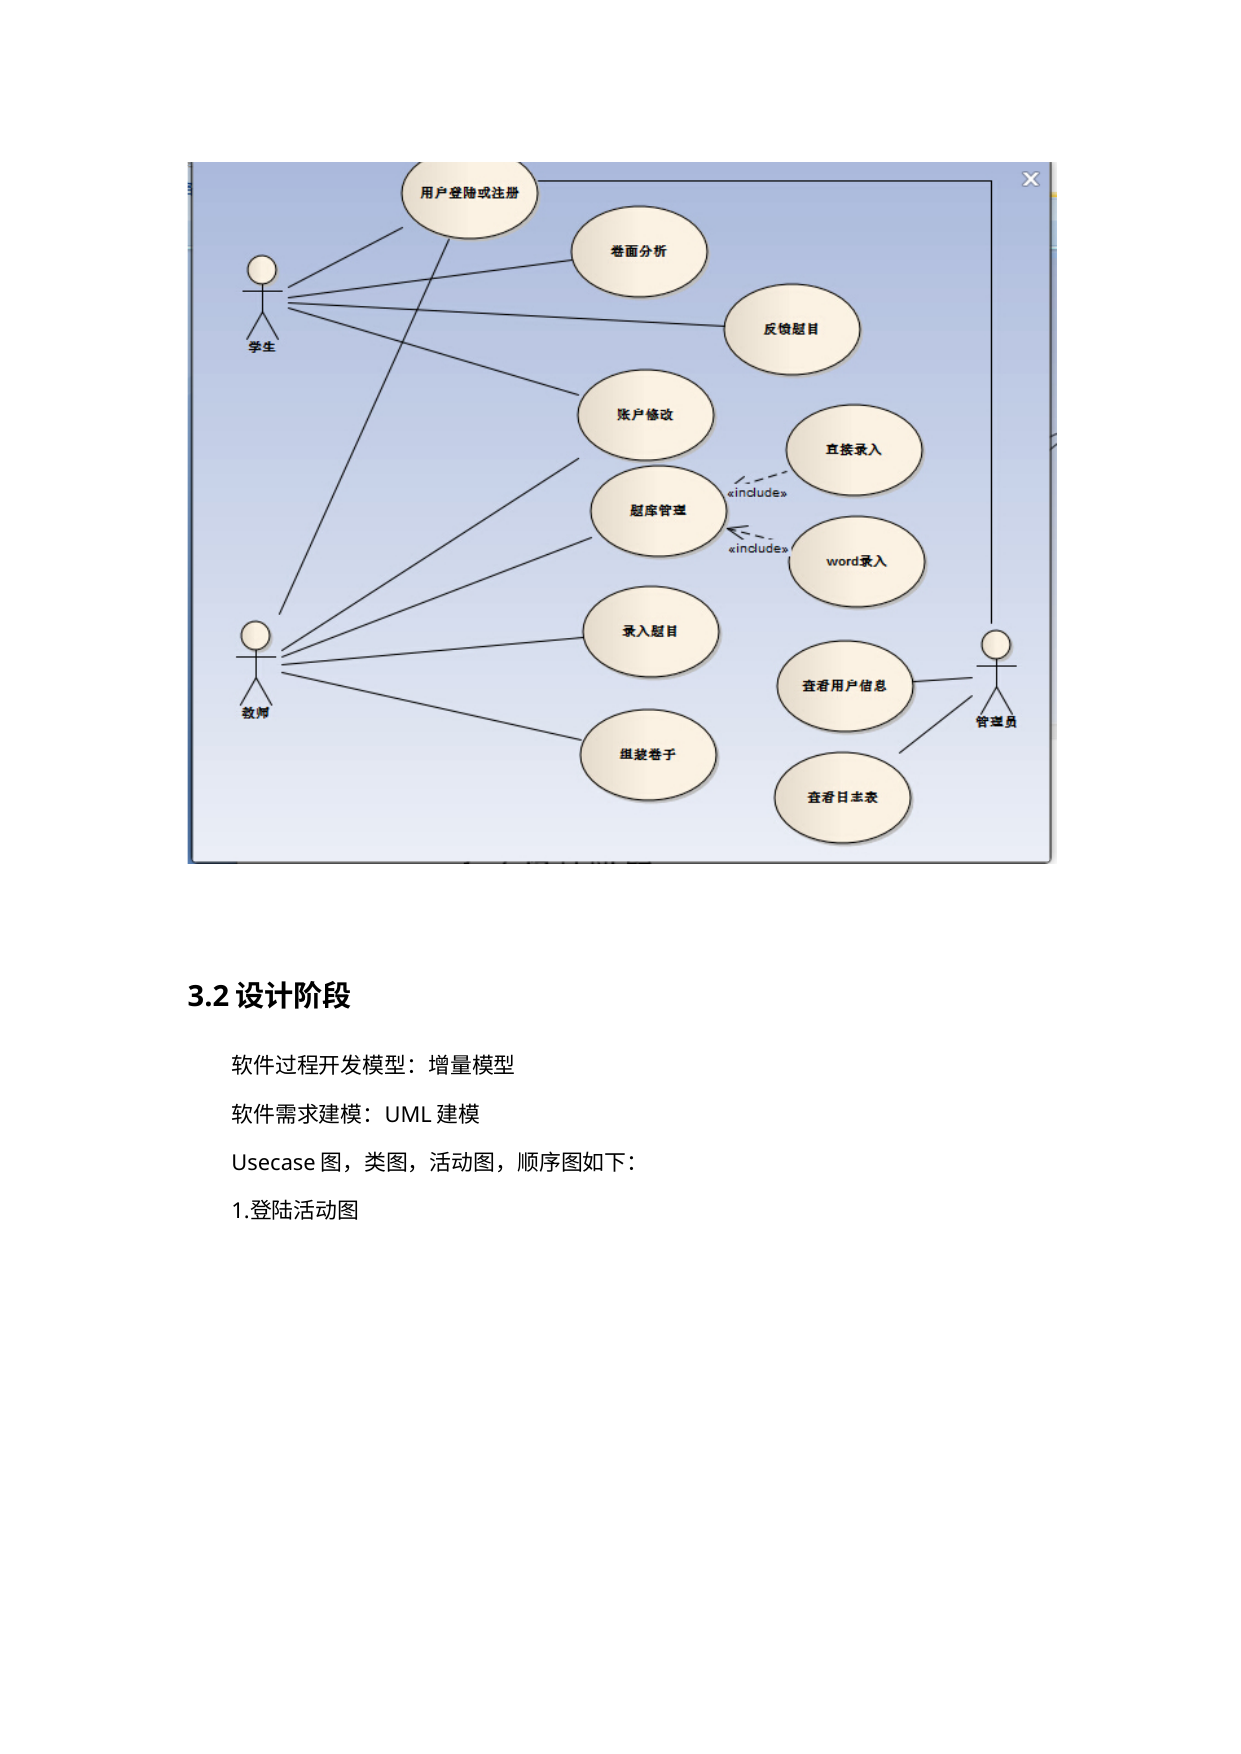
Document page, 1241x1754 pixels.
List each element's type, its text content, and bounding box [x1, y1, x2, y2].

text 3.2设计阶段 [187, 962, 1053, 1027]
picture [187, 162, 1057, 864]
text 1.登陆活动图 [187, 1193, 1053, 1225]
text 软件过程开发模型：增量模型 [187, 1048, 1053, 1080]
text 软件需求建模：UML建模 [187, 1096, 1053, 1129]
text Usecase图，类图，活动图，顺序图如下： [187, 1144, 1053, 1177]
